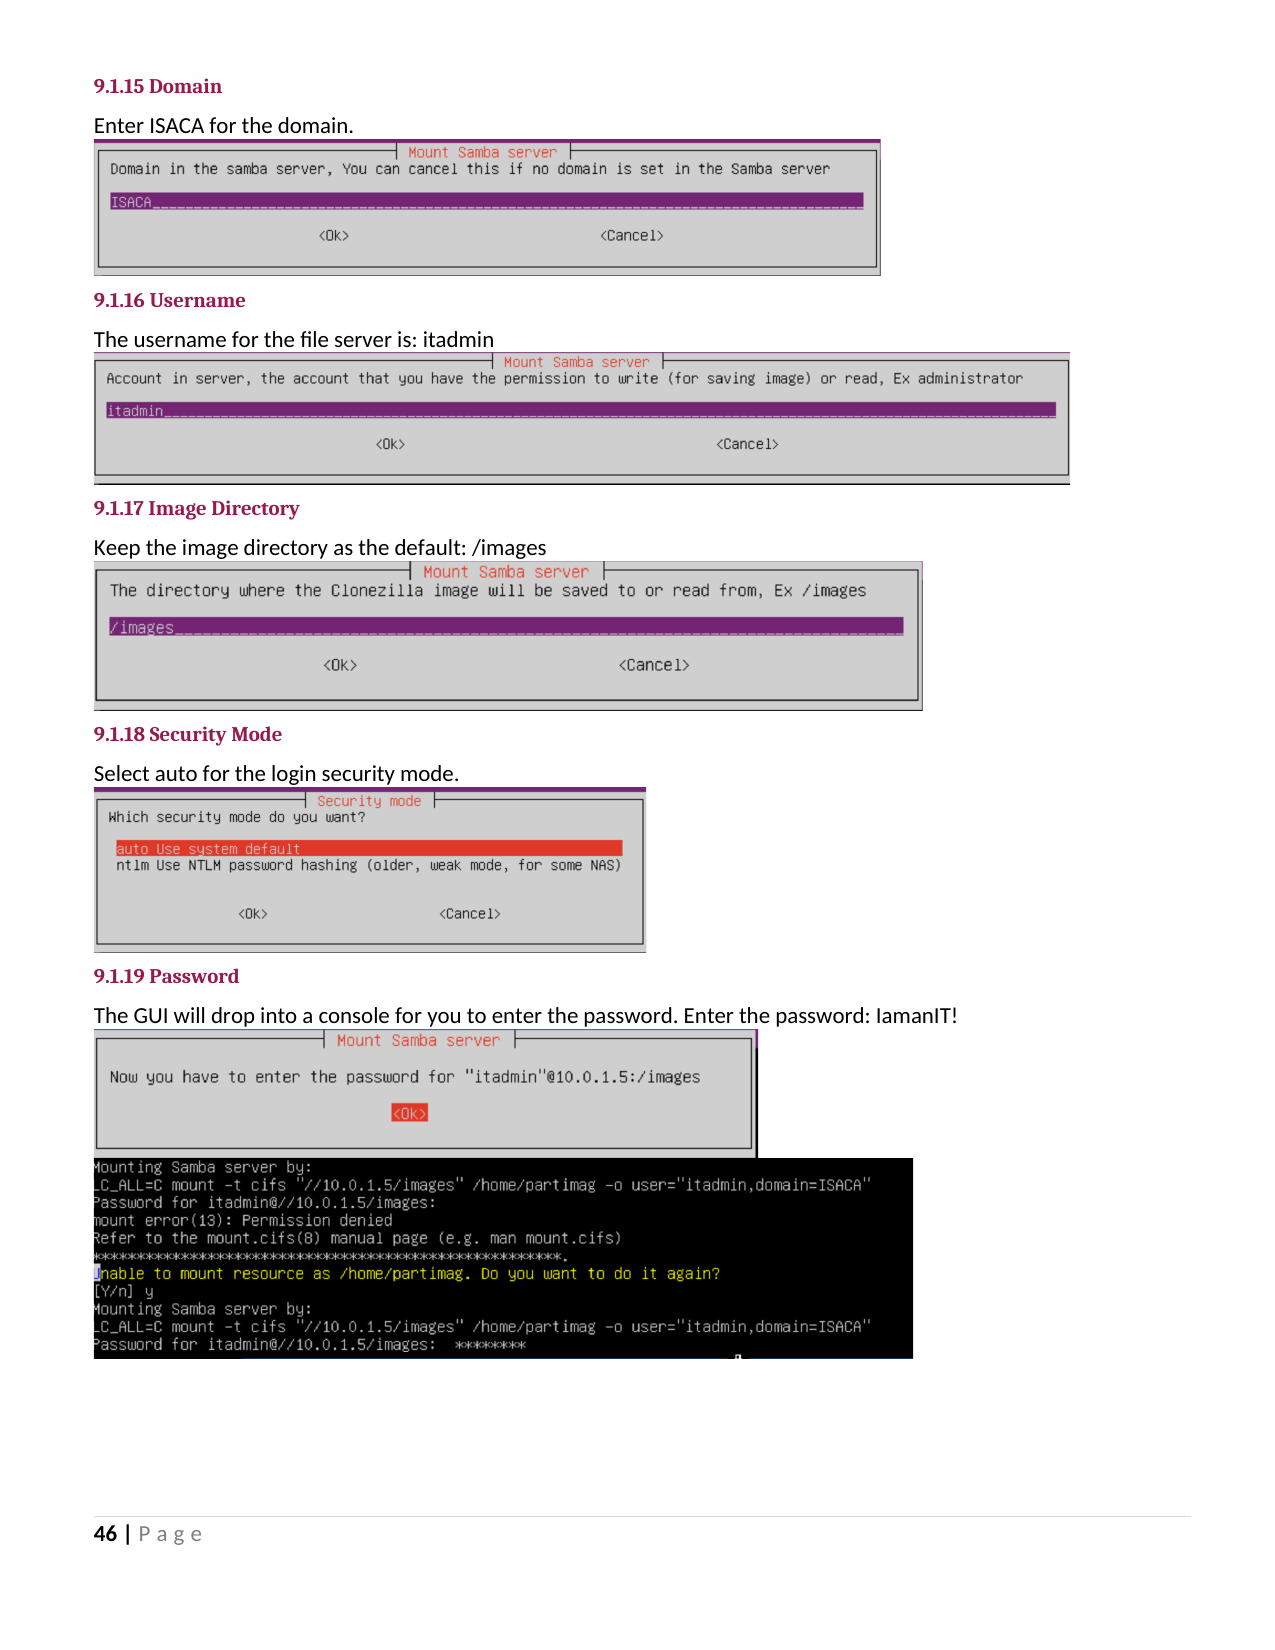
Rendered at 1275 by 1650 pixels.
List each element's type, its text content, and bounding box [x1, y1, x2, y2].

text Keep the image directory as the default: /images [94, 533, 1191, 562]
text The username for the file server is: itadmin [94, 325, 1191, 353]
text Select auto for the login security mode. [94, 759, 1191, 787]
subtitle 9.1.16 Username [94, 288, 1191, 312]
text Enter ISACA for the domain. [94, 111, 1191, 139]
text The GUI will drop into a console for you to enter the password. Enter the password: IamanIT! [94, 1002, 1191, 1029]
subtitle 9.1.17 Image Directory [94, 497, 1191, 521]
subtitle 9.1.18 Security Mode [94, 723, 1191, 747]
subtitle 9.1.15 Domain [94, 75, 1191, 99]
subtitle 9.1.19 Password [94, 965, 1191, 989]
